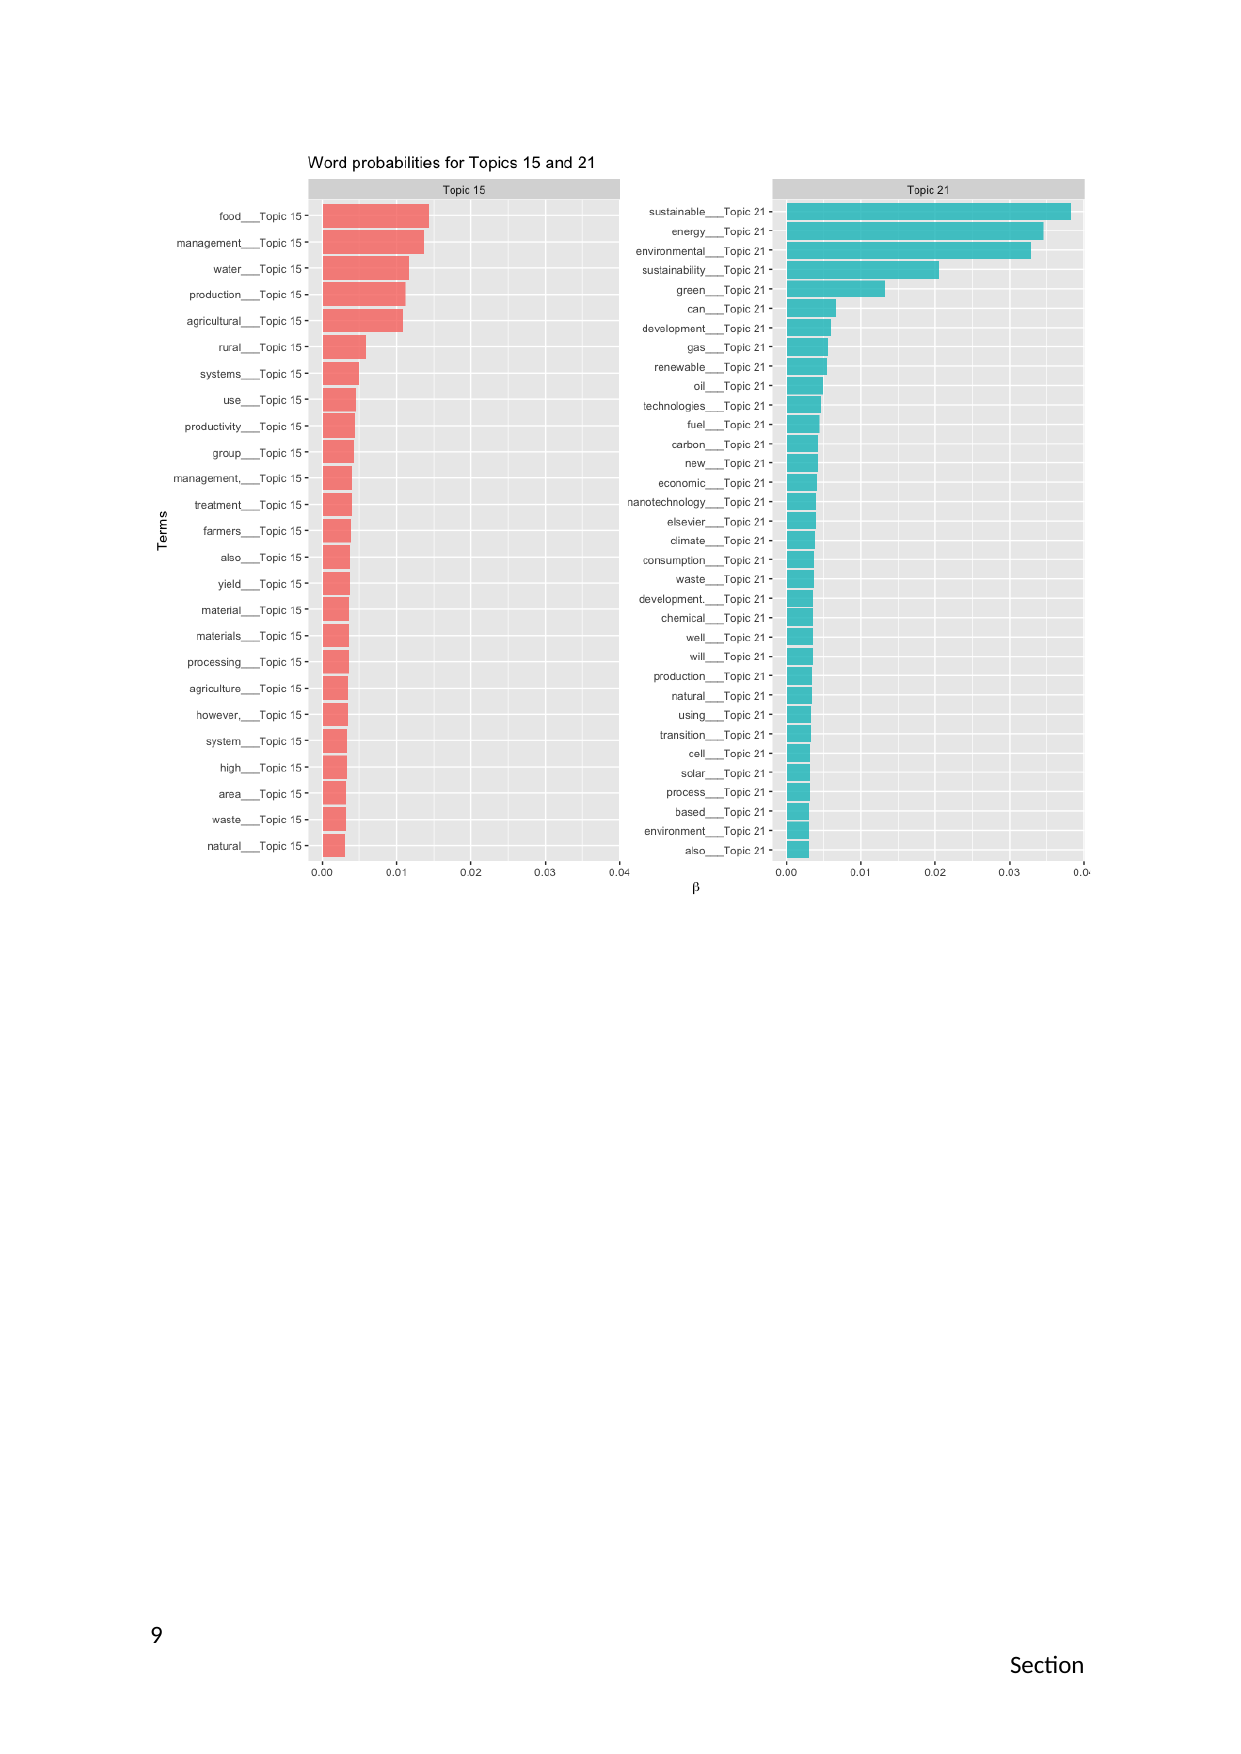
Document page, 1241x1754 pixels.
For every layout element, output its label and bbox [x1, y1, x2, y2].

picture [150, 150, 1091, 903]
